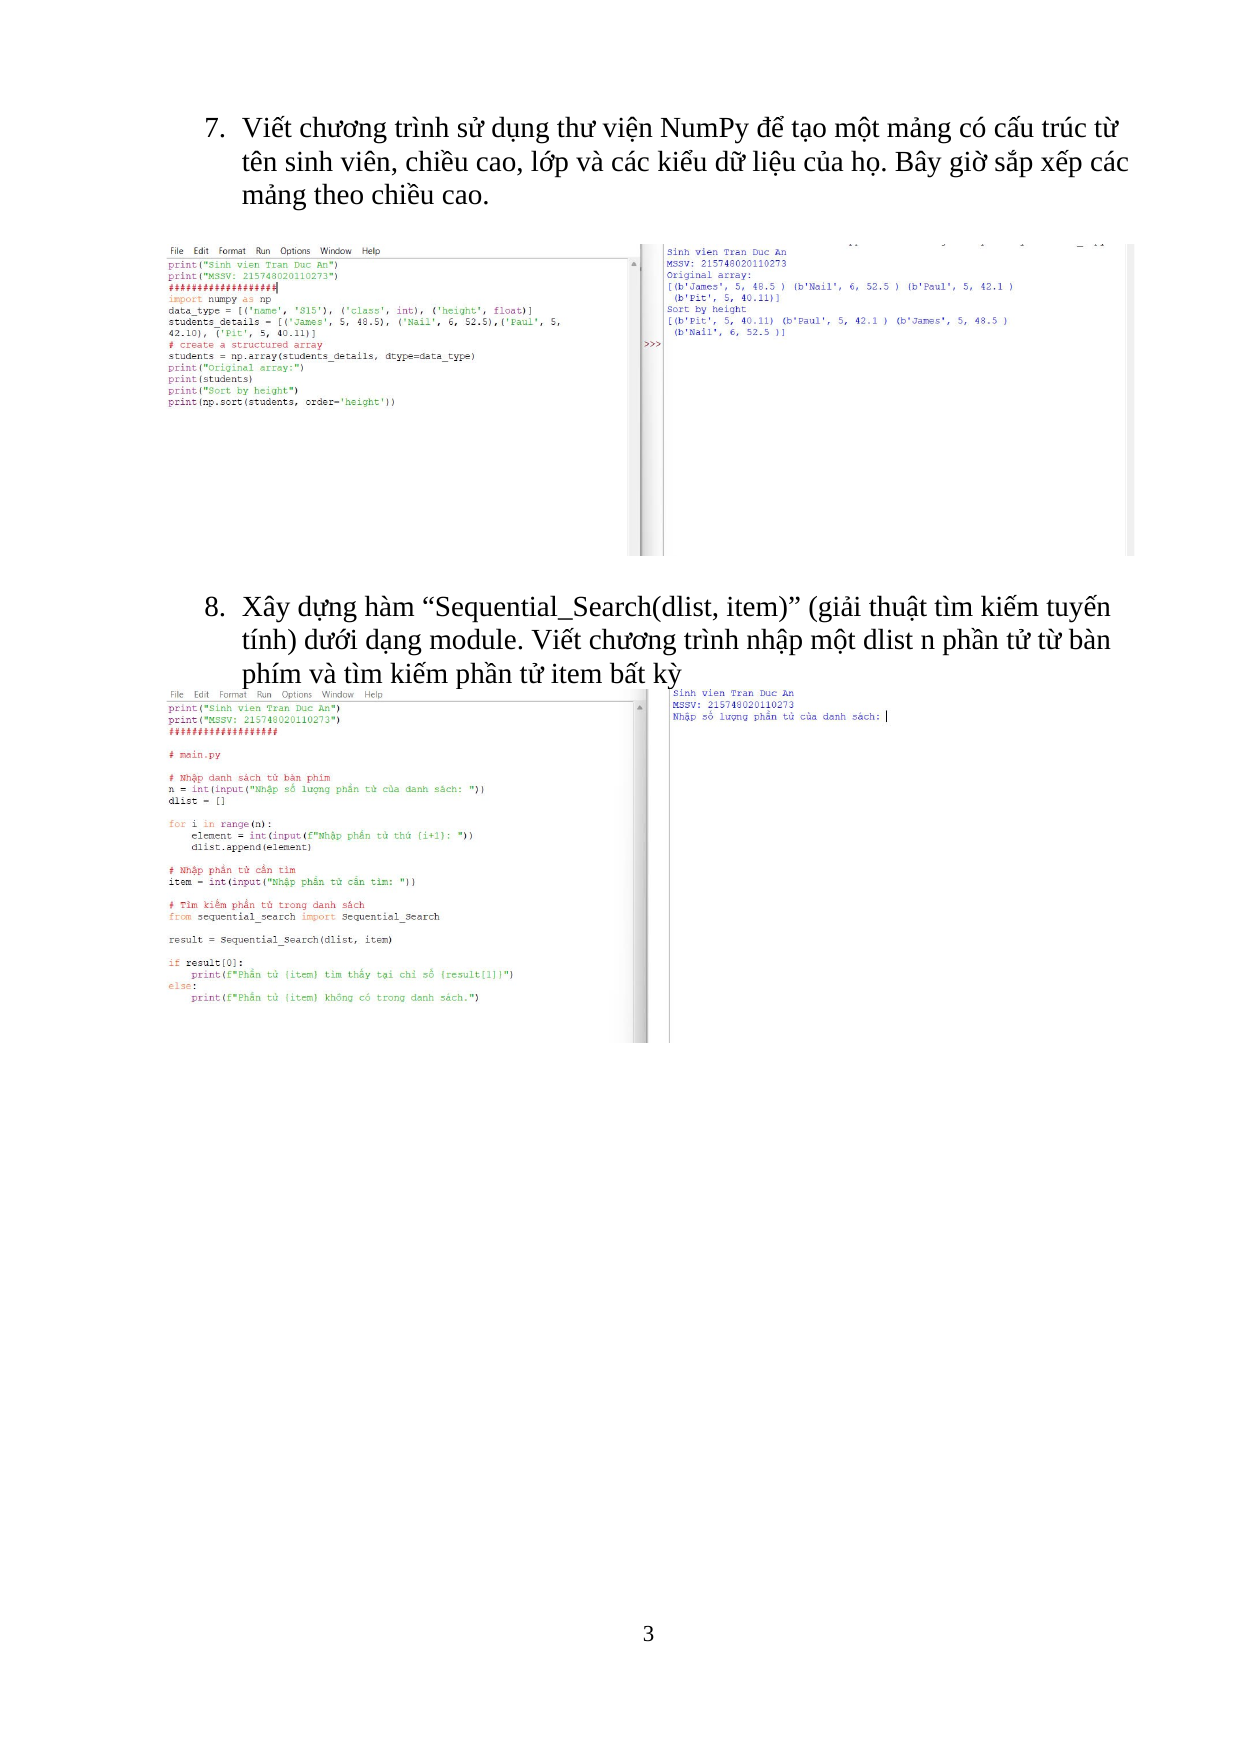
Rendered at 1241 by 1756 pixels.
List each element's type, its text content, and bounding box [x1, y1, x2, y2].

picture [166, 244, 1135, 556]
list Xây dựng hàm “Sequential_Search(dlist, item)” (giải thuật tìm kiếm tuyến tính) dưới dạng module. Viết chương trình nhập một dlist n phần tử từ bàn phím và tìm kiếm phần tử item bất kỳ [204, 589, 1134, 689]
picture [166, 689, 1135, 1043]
list Viết chương trình sử dụng thư viện NumPy để tạo một mảng có cấu trúc từ tên sinh viên, chiều cao, lớp và các kiểu dữ liệu của họ. Bây giờ sắp xếp các mảng theo chiều cao. [204, 110, 1134, 211]
